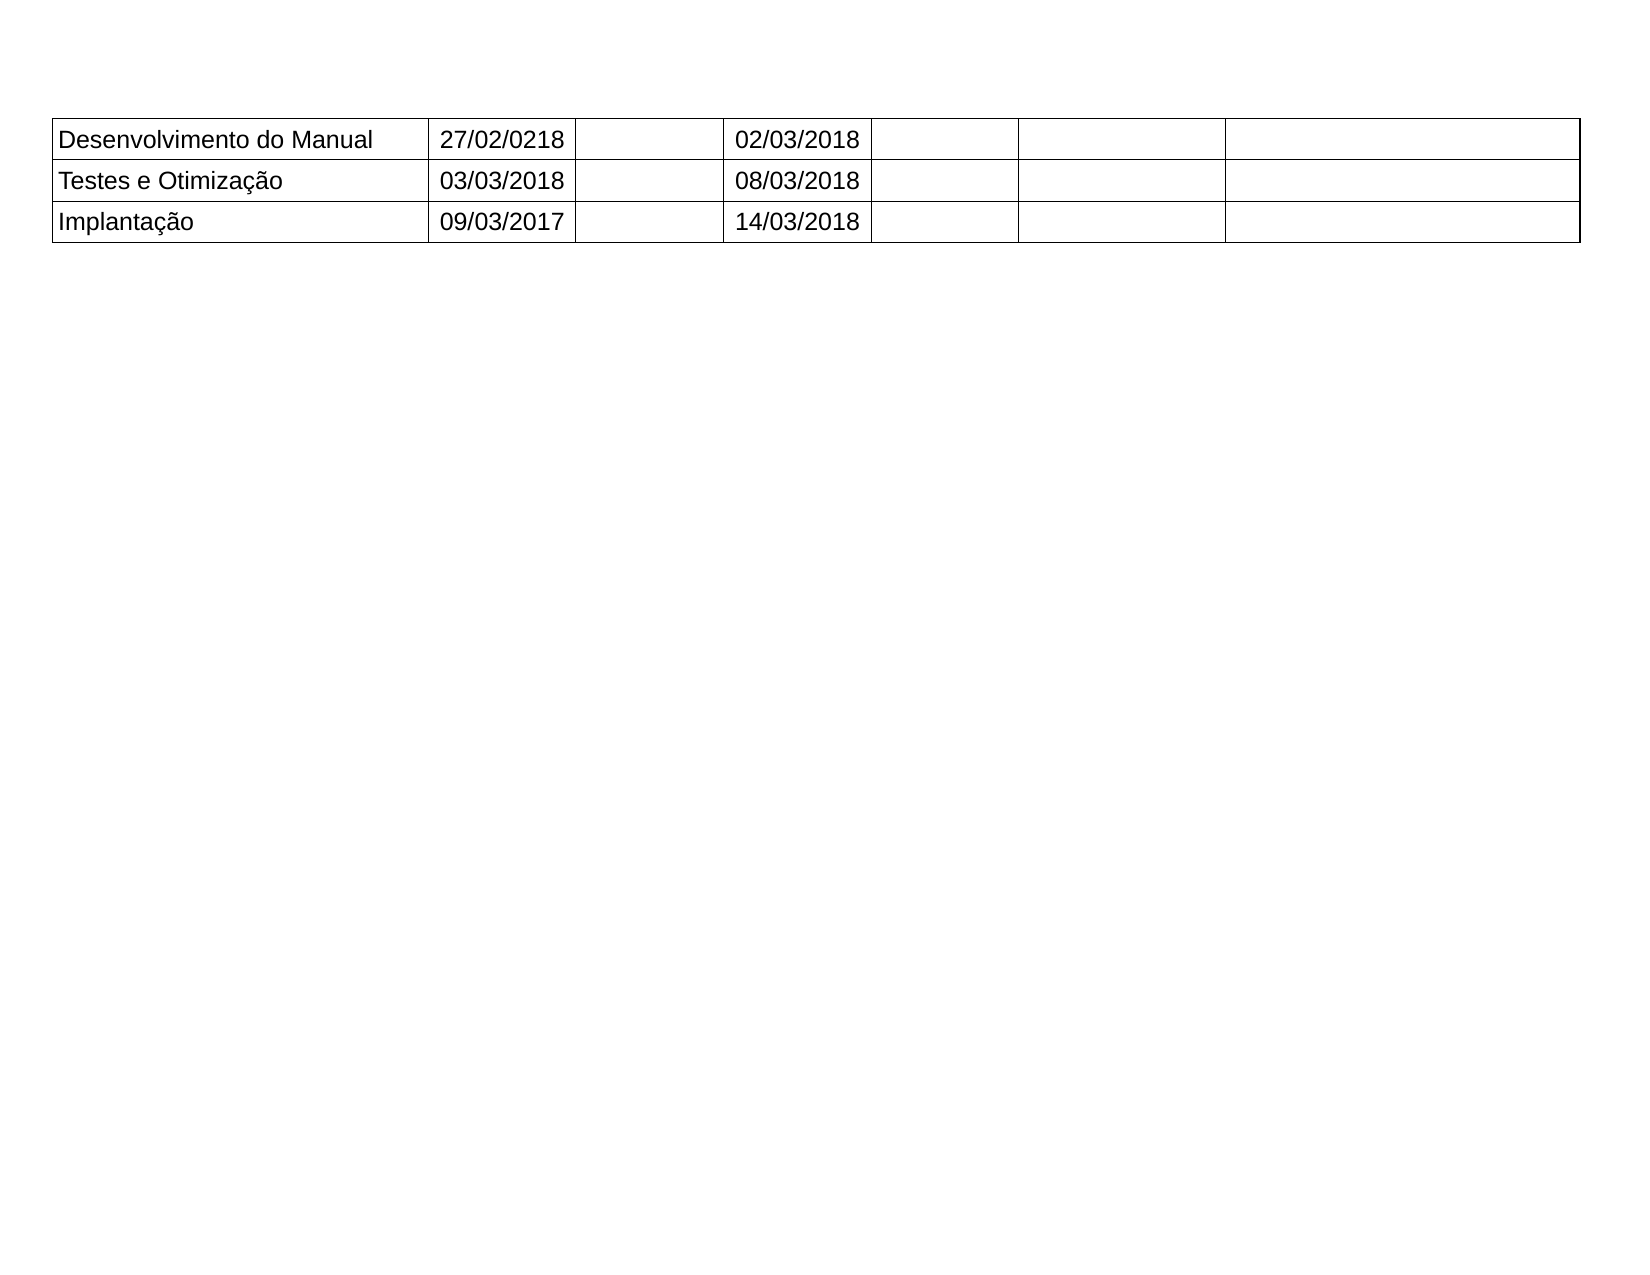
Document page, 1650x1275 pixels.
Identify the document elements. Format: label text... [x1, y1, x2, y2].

table_cell 14/03/2018 [724, 202, 871, 242]
table_cell 09/03/2017 [429, 202, 575, 242]
table_cell 27/02/0218 [429, 119, 575, 159]
table_cell [576, 119, 723, 159]
table_cell [872, 202, 1018, 242]
table_cell [1226, 160, 1579, 201]
table_cell [1019, 202, 1225, 242]
table_cell Implantação [53, 202, 428, 242]
table_cell [1019, 160, 1225, 201]
table_cell [576, 202, 723, 242]
table_cell [872, 119, 1018, 159]
table_cell [1226, 119, 1579, 159]
table_cell [872, 160, 1018, 201]
table_cell Testes e Otimização [53, 160, 428, 201]
table_cell [576, 160, 723, 201]
table_cell 02/03/2018 [724, 119, 871, 159]
table_cell Desenvolvimento do Manual [53, 119, 428, 159]
table_cell [1226, 202, 1579, 242]
table_cell 03/03/2018 [429, 160, 575, 201]
table_cell 08/03/2018 [724, 160, 871, 201]
table_cell [1019, 119, 1225, 159]
